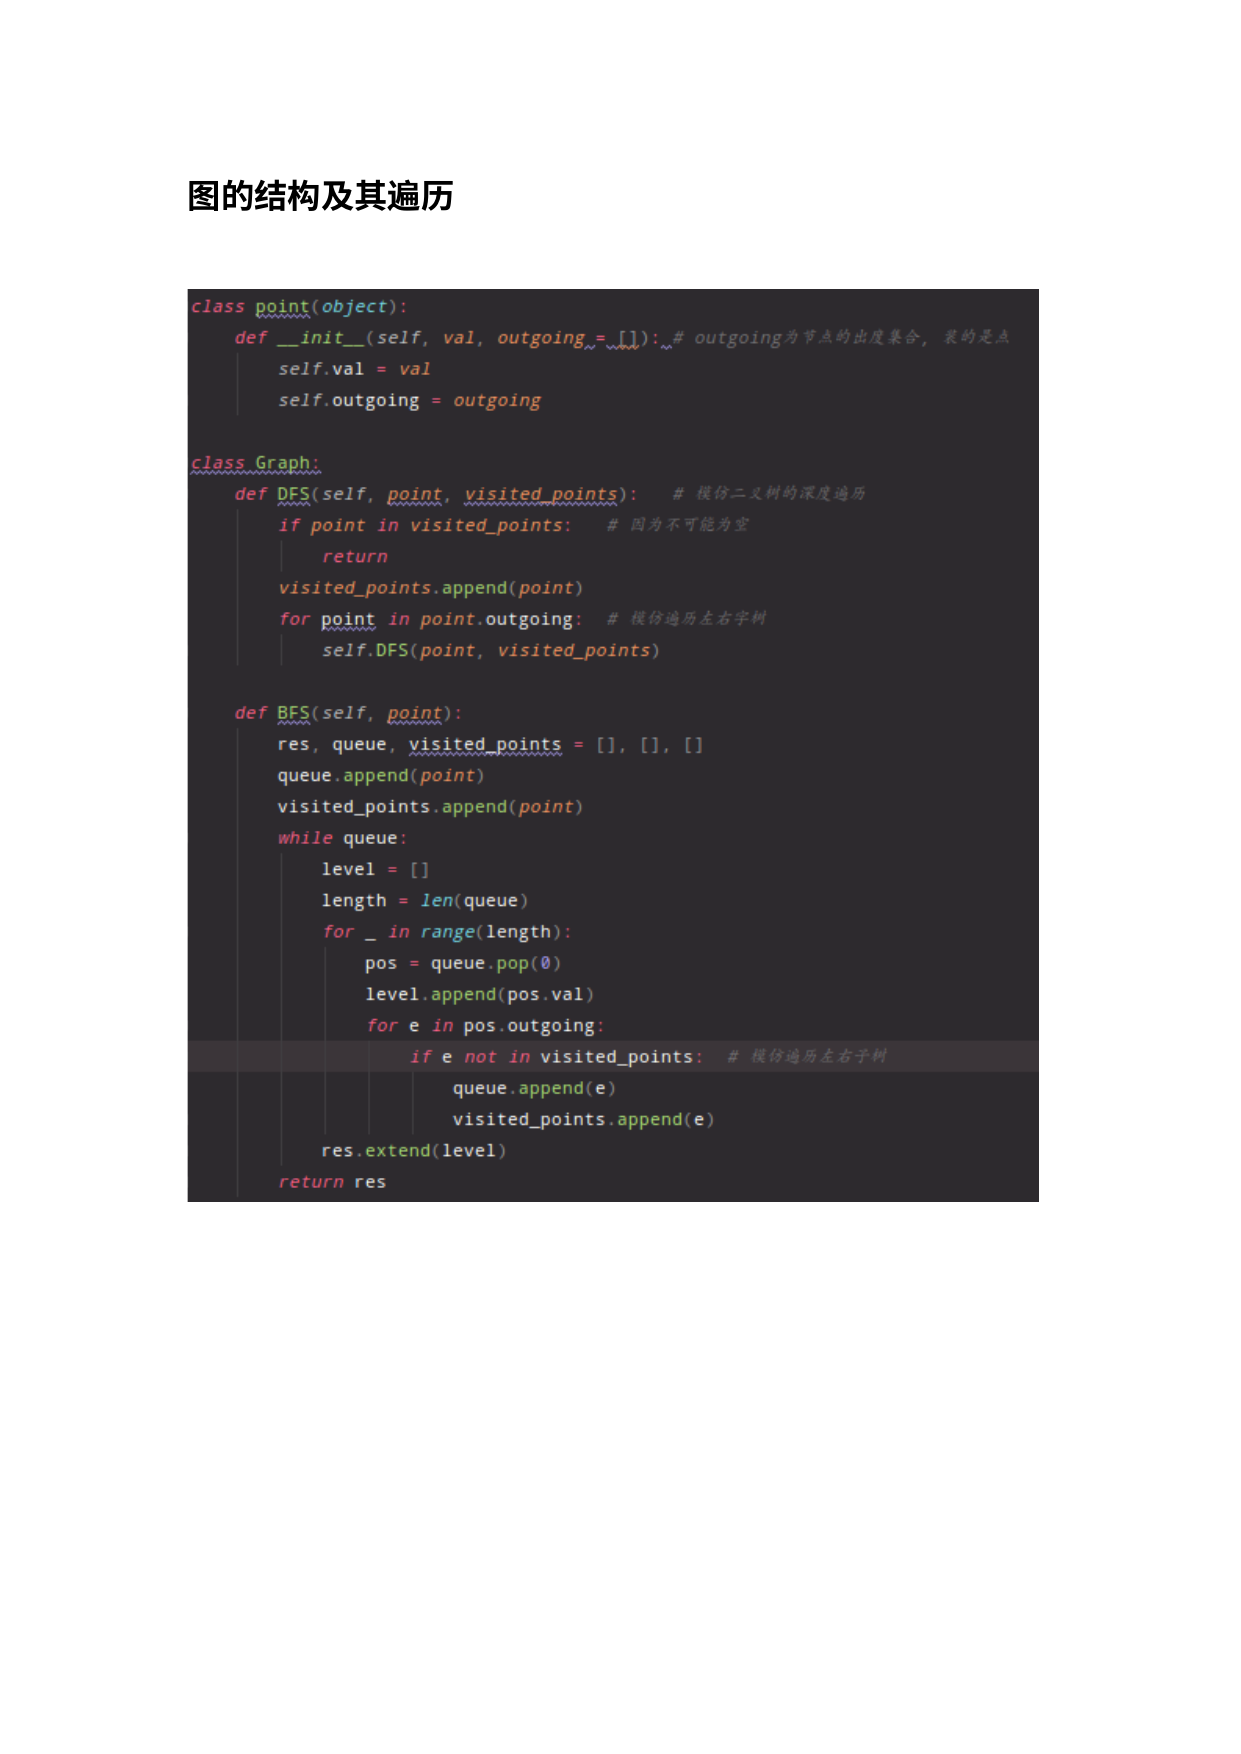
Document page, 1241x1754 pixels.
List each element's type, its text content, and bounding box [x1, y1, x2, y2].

picture [187, 289, 1039, 1202]
subtitle 图的结构及其遍历 [187, 162, 1053, 227]
